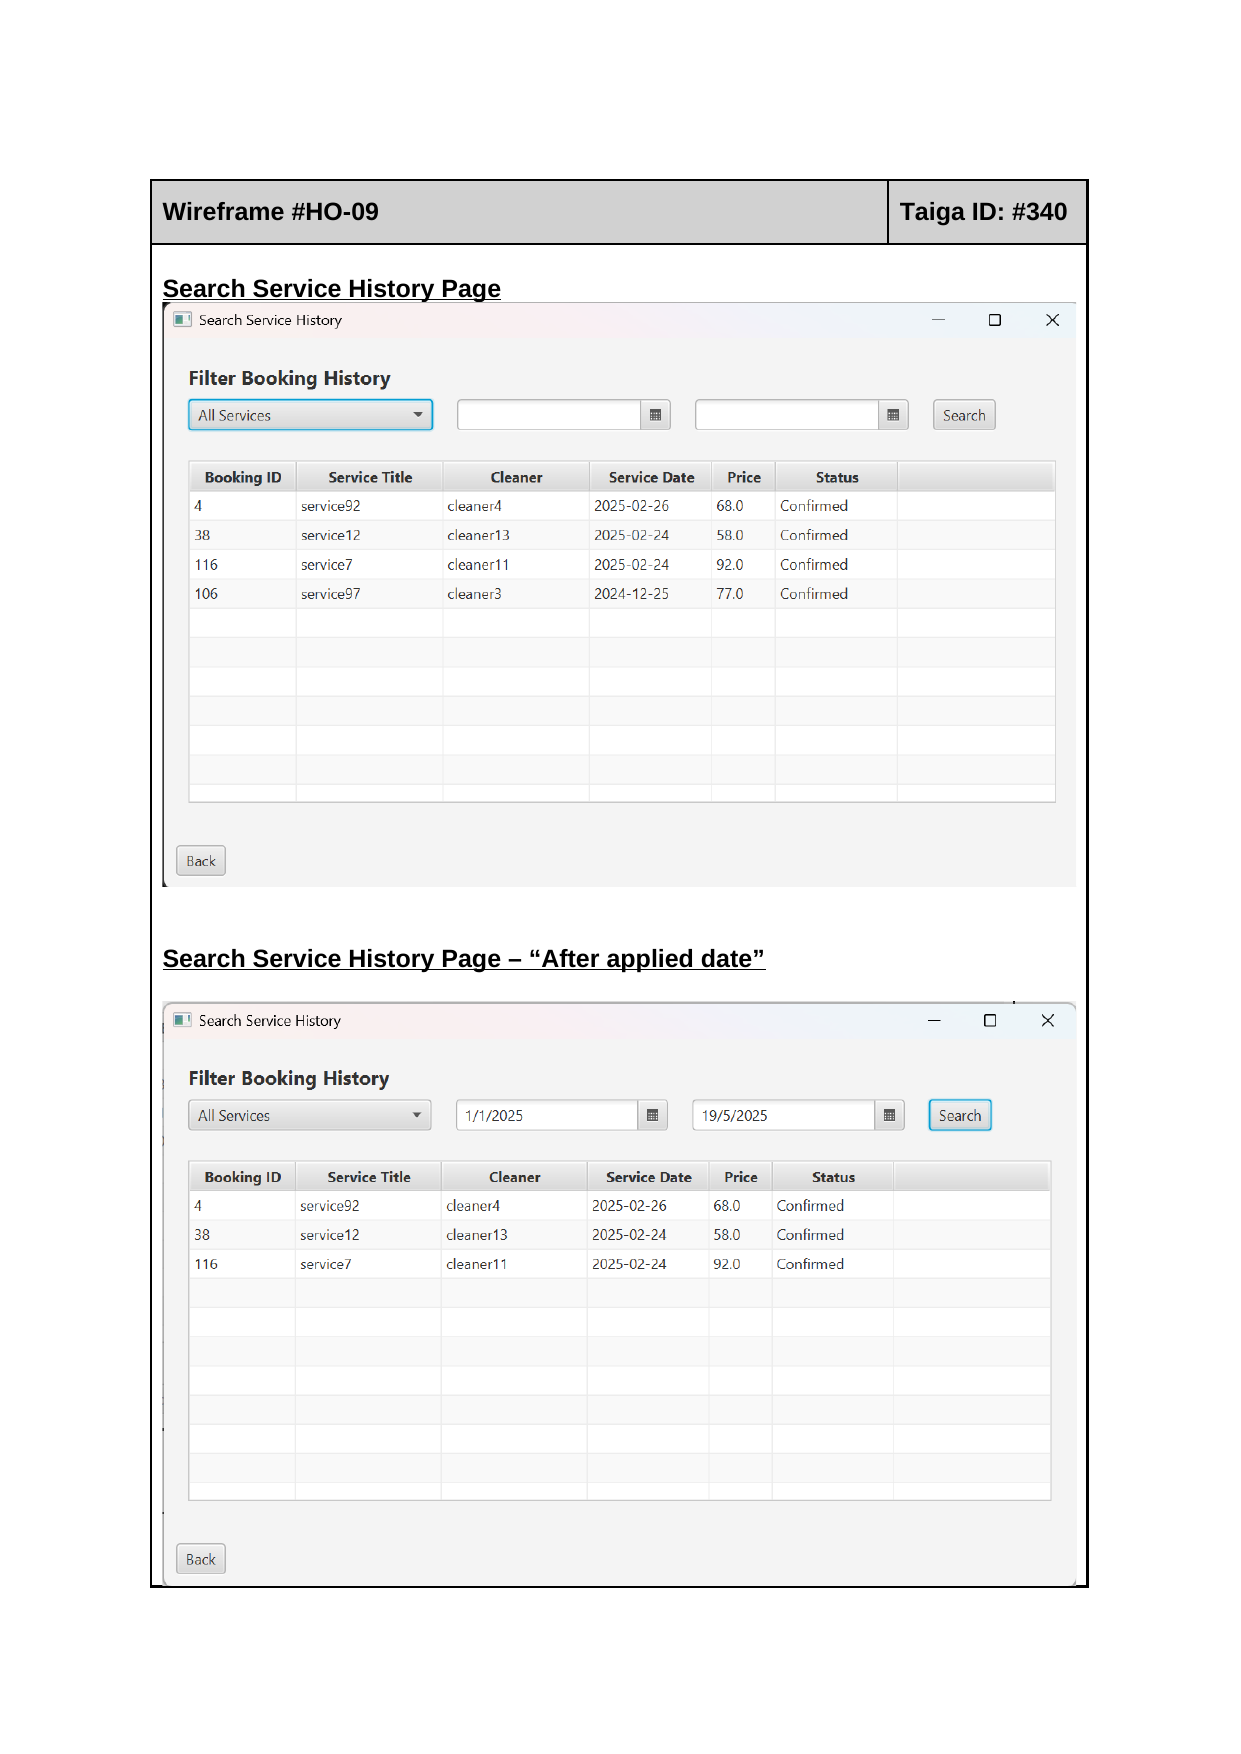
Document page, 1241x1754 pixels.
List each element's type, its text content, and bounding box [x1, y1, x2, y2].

table_header Wireframe #HO-09 [152, 181, 887, 243]
picture [162, 1001, 1077, 1586]
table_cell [152, 245, 1086, 1585]
table_header Taiga ID: #340 [889, 181, 1086, 243]
picture [162, 302, 1077, 887]
